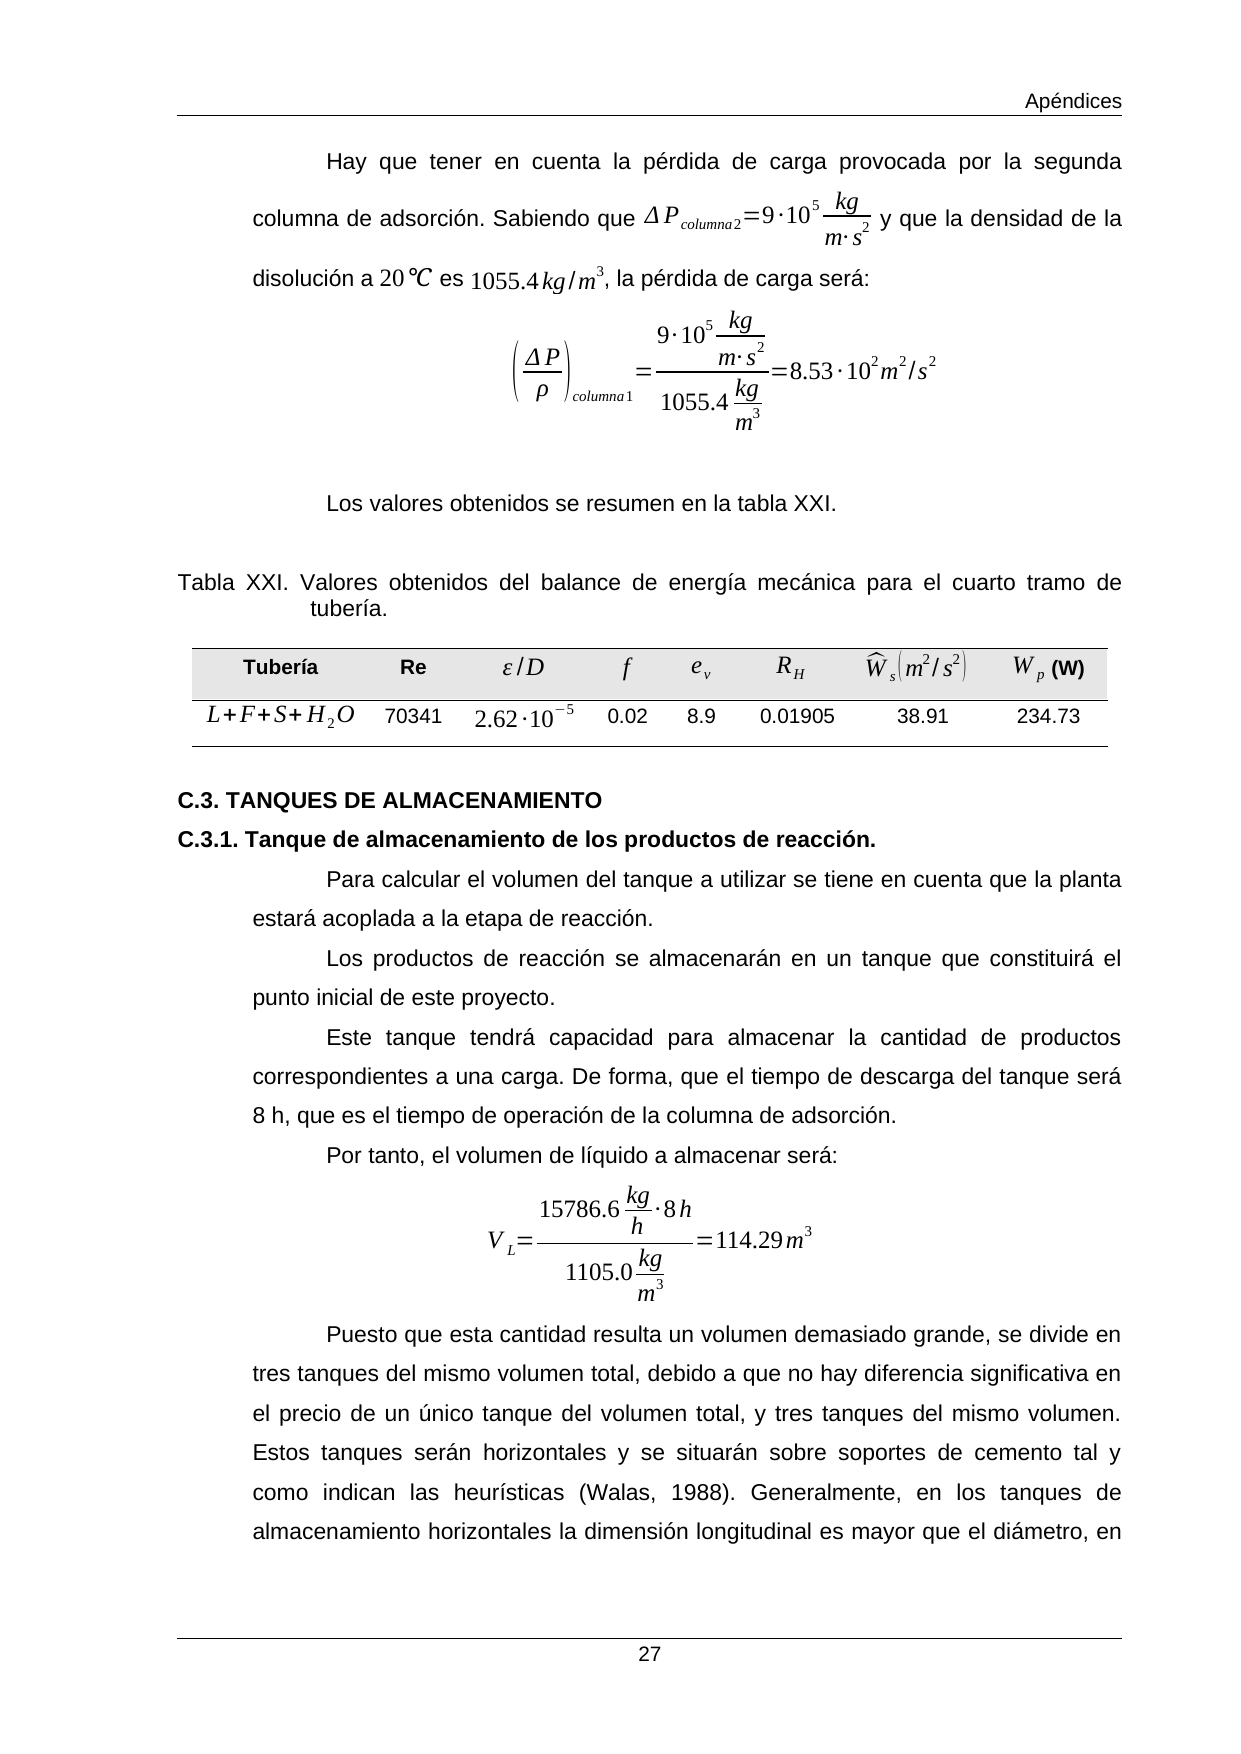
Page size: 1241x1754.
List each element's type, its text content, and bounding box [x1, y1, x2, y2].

text Los valores obtenidos se resumen en la tabla XXI. [252, 489, 1122, 516]
text Los productos de reacción se almacenarán en un tanque que constituirá el punto inicial de este proyecto. [252, 944, 1122, 1010]
text C.3. TANQUES DE ALMACENAMIENTO [177, 787, 1122, 813]
text Tabla XXI. Valores obtenidos del balance de energía mecánica para el cuarto tramo de tubería. [177, 568, 1122, 621]
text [252, 1321, 1122, 1545]
text Por tanto, el volumen de líquido a almacenar será: [252, 1142, 1122, 1168]
text Para calcular el volumen del tanque a utilizar se tiene en cuenta que la planta estará acoplada a la etapa de reacción. [252, 866, 1122, 931]
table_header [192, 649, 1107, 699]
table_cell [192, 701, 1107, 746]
text C.3.1. Tanque de almacenamiento de los productos de reacción. [177, 826, 1122, 852]
text Hay que tener en cuenta la pérdida de carga provocada por la segunda columna de adsorción. Sabiendo que y que la densidad de la disolución a es , la pérdida de carga será: [252, 148, 1122, 294]
text Este tanque tendrá capacidad para almacenar la cantidad de productos correspondientes a una carga. De forma, que el tiempo de descarga del tanque será 8 h, que es el tiempo de operación de la columna de adsorción. [252, 1023, 1122, 1129]
